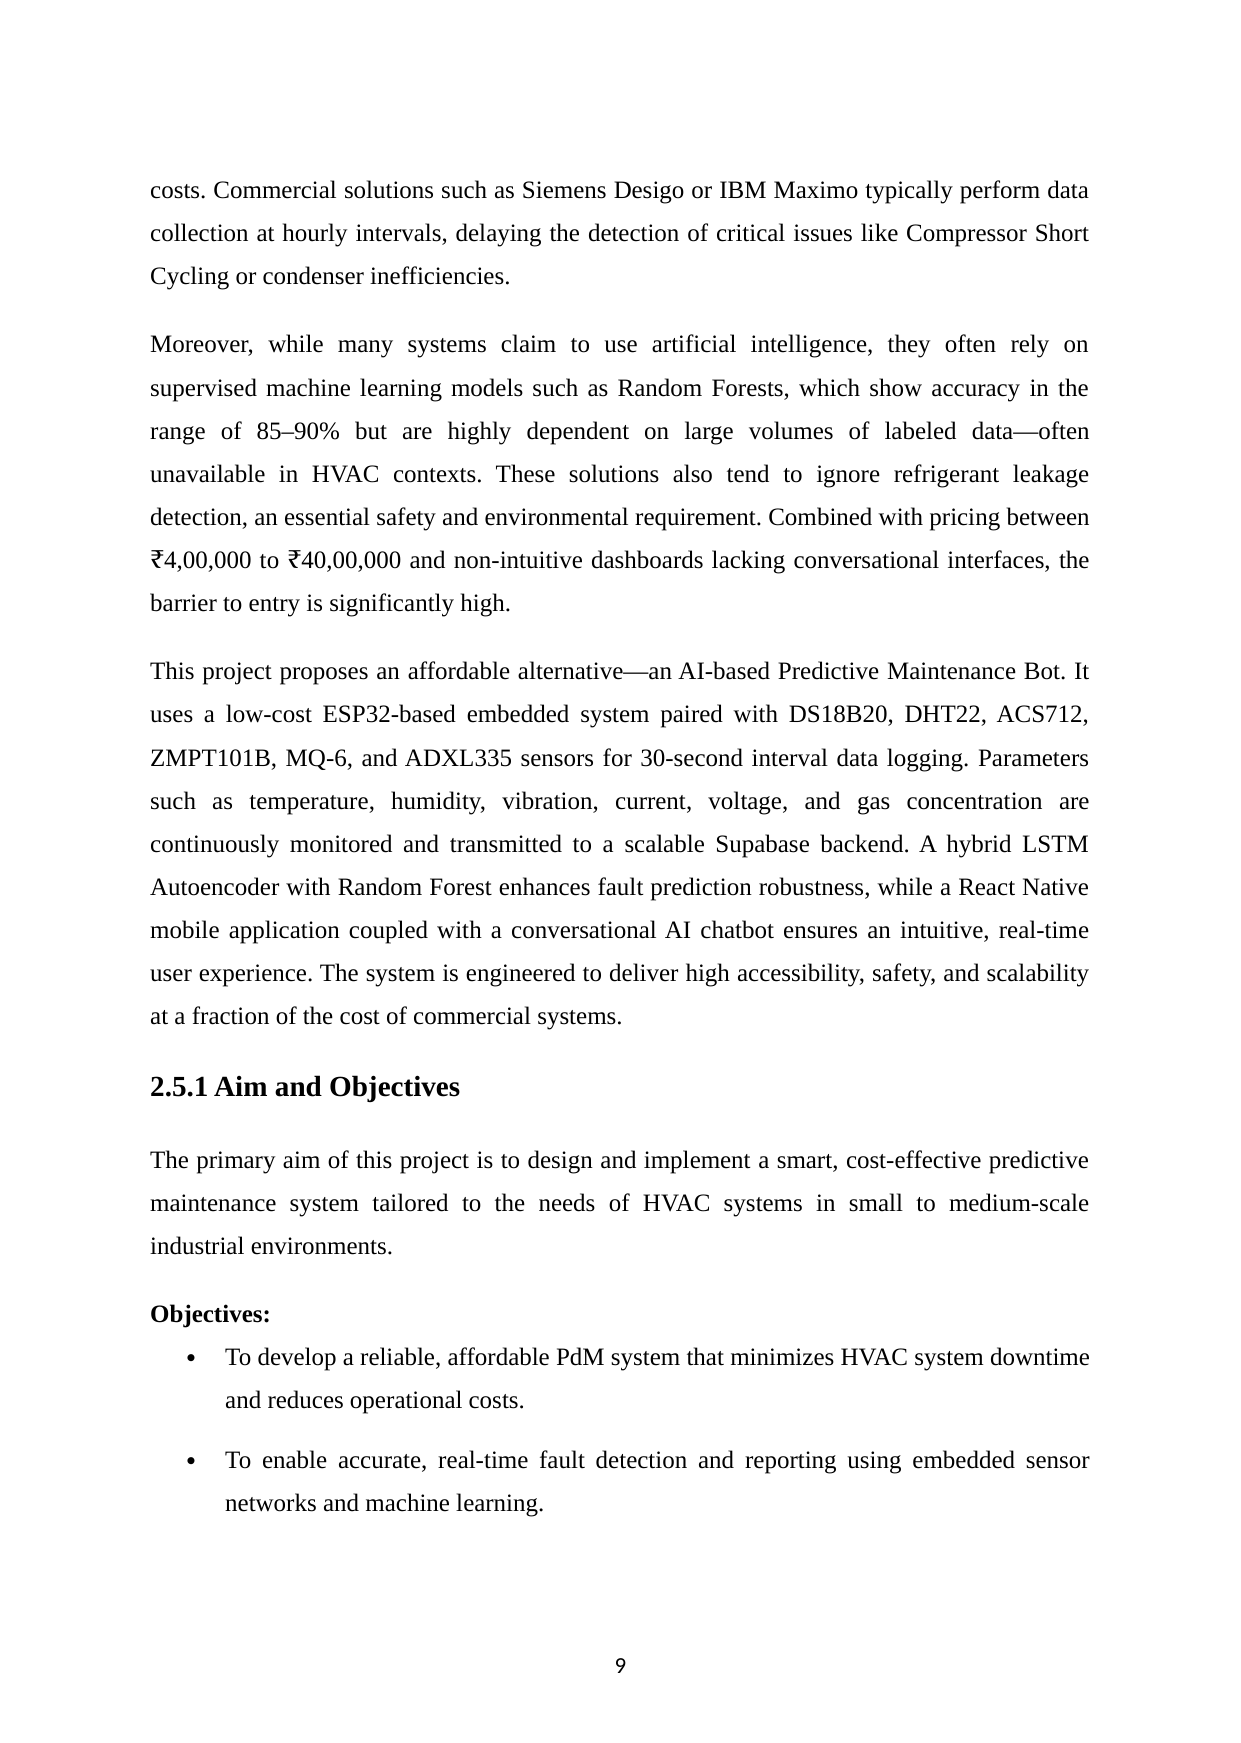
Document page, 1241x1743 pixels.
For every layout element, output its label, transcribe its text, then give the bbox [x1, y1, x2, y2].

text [150, 175, 1090, 290]
list To enable accurate, real-time fault detection and reporting using embedded sensor networks and machine learning. [187, 1445, 1090, 1517]
text 2.5.1 Aim and Objectives [150, 1069, 1090, 1103]
text This project proposes an affordable alternative—an AI-based Predictive Maintenance Bot. It uses a low-cost ESP32-based embedded system paired with DS18B20, DHT22, ACS712, ZMPT101B, MQ-6, and ADXL335 sensors for 30-second interval data logging. Parameters such as temperature, humidity, vibration, current, voltage, and gas concentration are continuously monitored and transmitted to a scalable Supabase backend. A hybrid LSTM Autoencoder with Random Forest enhances fault prediction robustness, while a React Native mobile application coupled with a conversational AI chatbot ensures an intuitive, real-time user experience. The system is engineered to deliver high accessibility, safety, and scalability at a fraction of the cost of commercial systems. [150, 656, 1090, 1030]
text The primary aim of this project is to design and implement a smart, cost-effective predictive maintenance system tailored to the needs of HVAC systems in small to medium-scale industrial environments. [150, 1145, 1090, 1260]
text Moreover, while many systems claim to use artificial intelligence, they often rely on supervised machine learning models such as Random Forests, which show accuracy in the range of 85–90% but are highly dependent on large volumes of labeled data—often unavailable in HVAC contexts. These solutions also tend to ignore refrigerant leakage detection, an essential safety and environmental requirement. Combined with pricing between ₹4,00,000 to ₹40,00,000 and non-intuitive dashboards lacking conversational interfaces, the barrier to entry is significantly high. [150, 329, 1090, 617]
list To develop a reliable, affordable PdM system that minimizes HVAC system downtime and reduces operational costs. [187, 1342, 1090, 1414]
text Objectives: [150, 1299, 1090, 1328]
